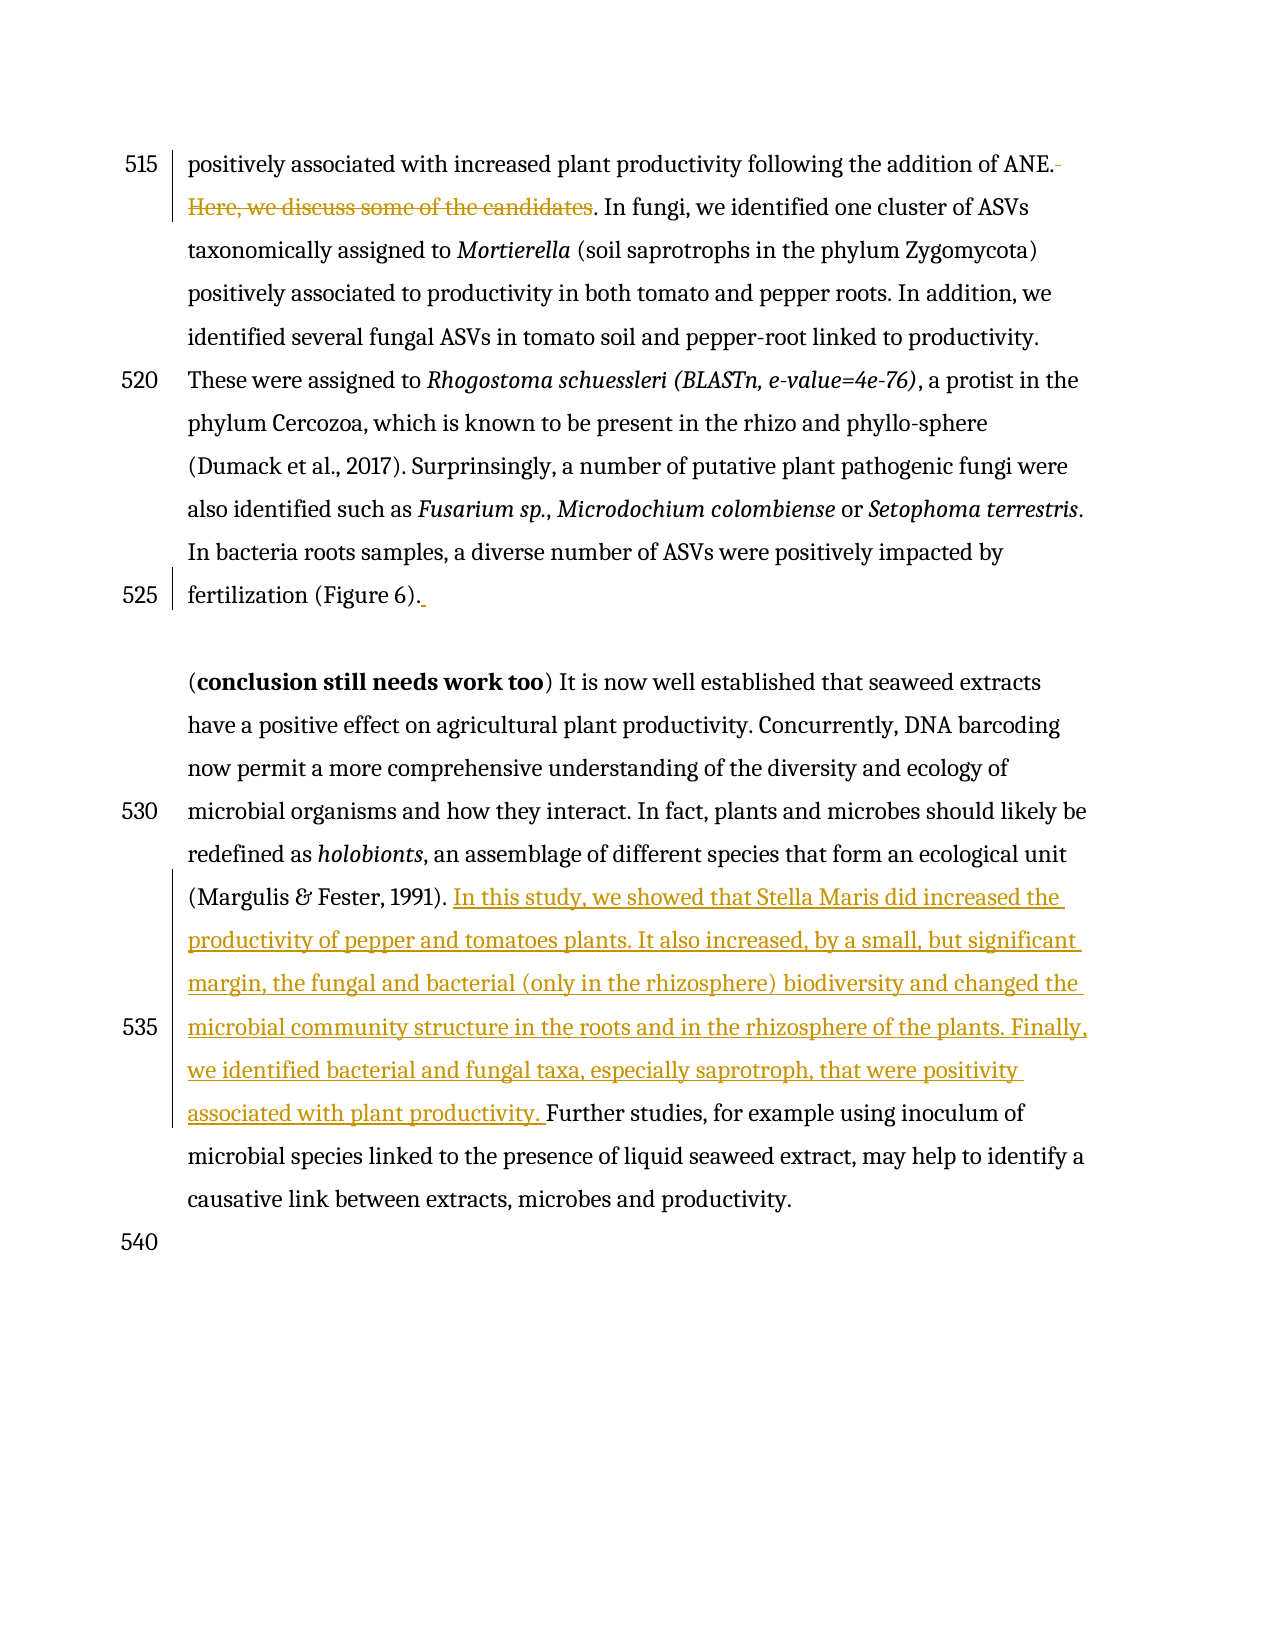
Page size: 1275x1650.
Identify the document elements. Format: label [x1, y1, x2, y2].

text [187, 150, 1088, 1300]
